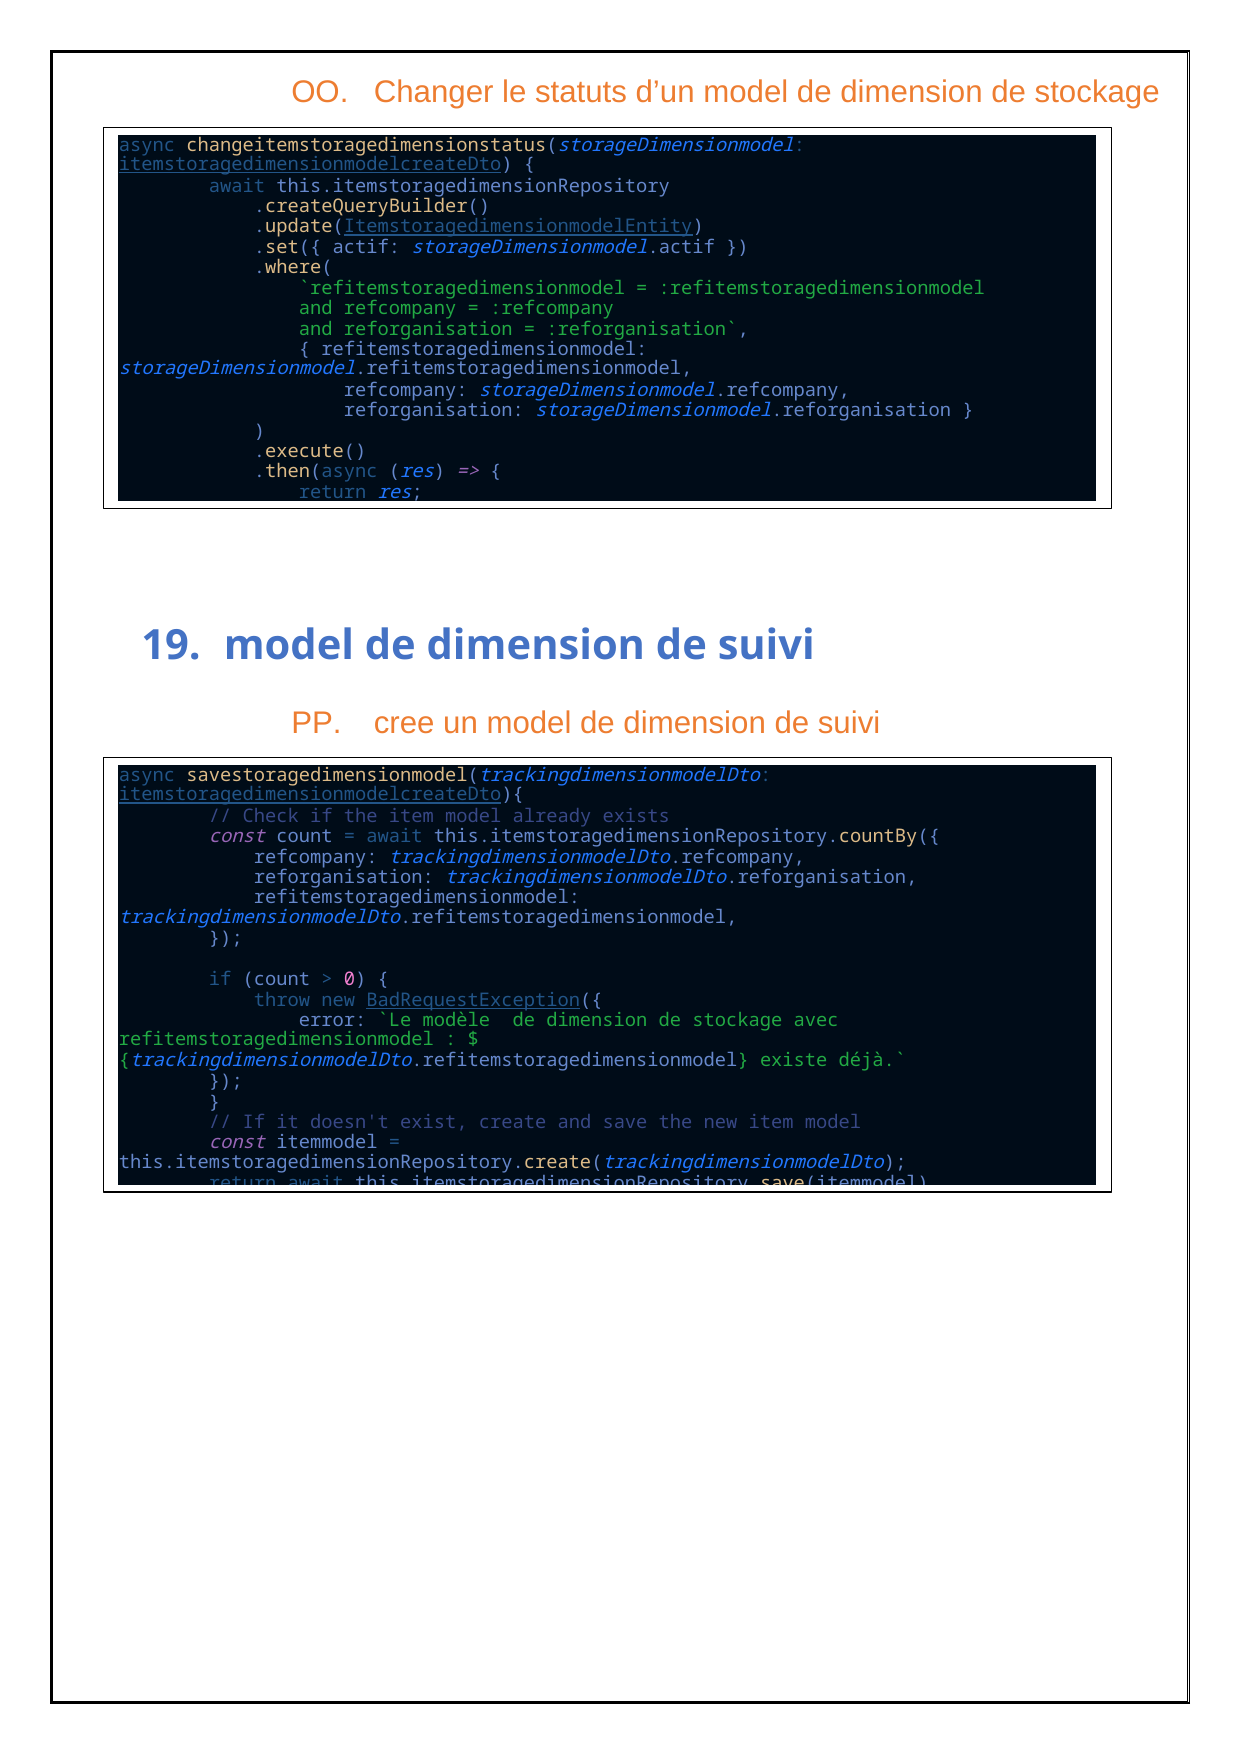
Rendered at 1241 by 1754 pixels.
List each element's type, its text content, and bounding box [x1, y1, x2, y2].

subtitle model de dimension de suivi [141, 614, 1167, 671]
subtitle Changer le statuts d’un model de dimension de stockage [261, 73, 1167, 109]
subtitle cree un model de dimension de suivi [261, 704, 1167, 740]
